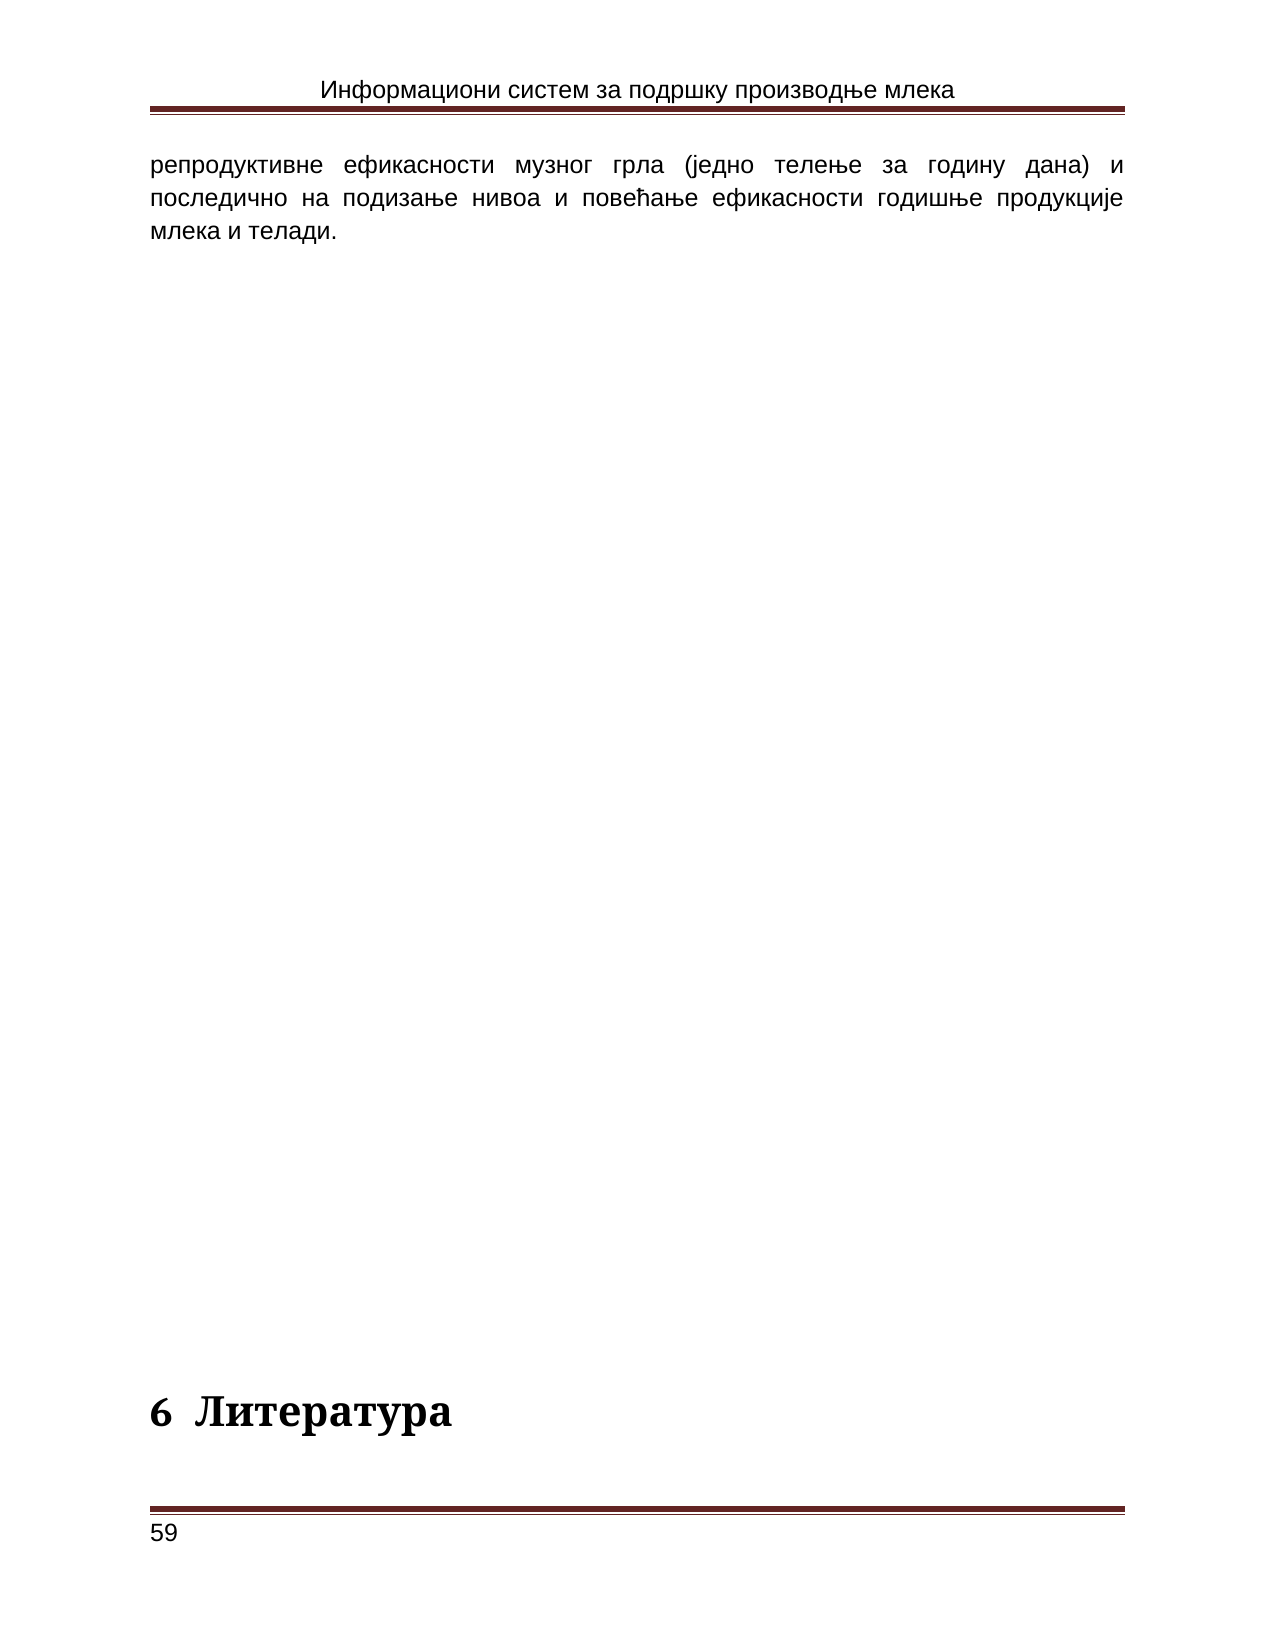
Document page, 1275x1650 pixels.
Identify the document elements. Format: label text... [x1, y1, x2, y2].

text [150, 150, 1125, 245]
subtitle Литература [150, 1389, 1125, 1437]
